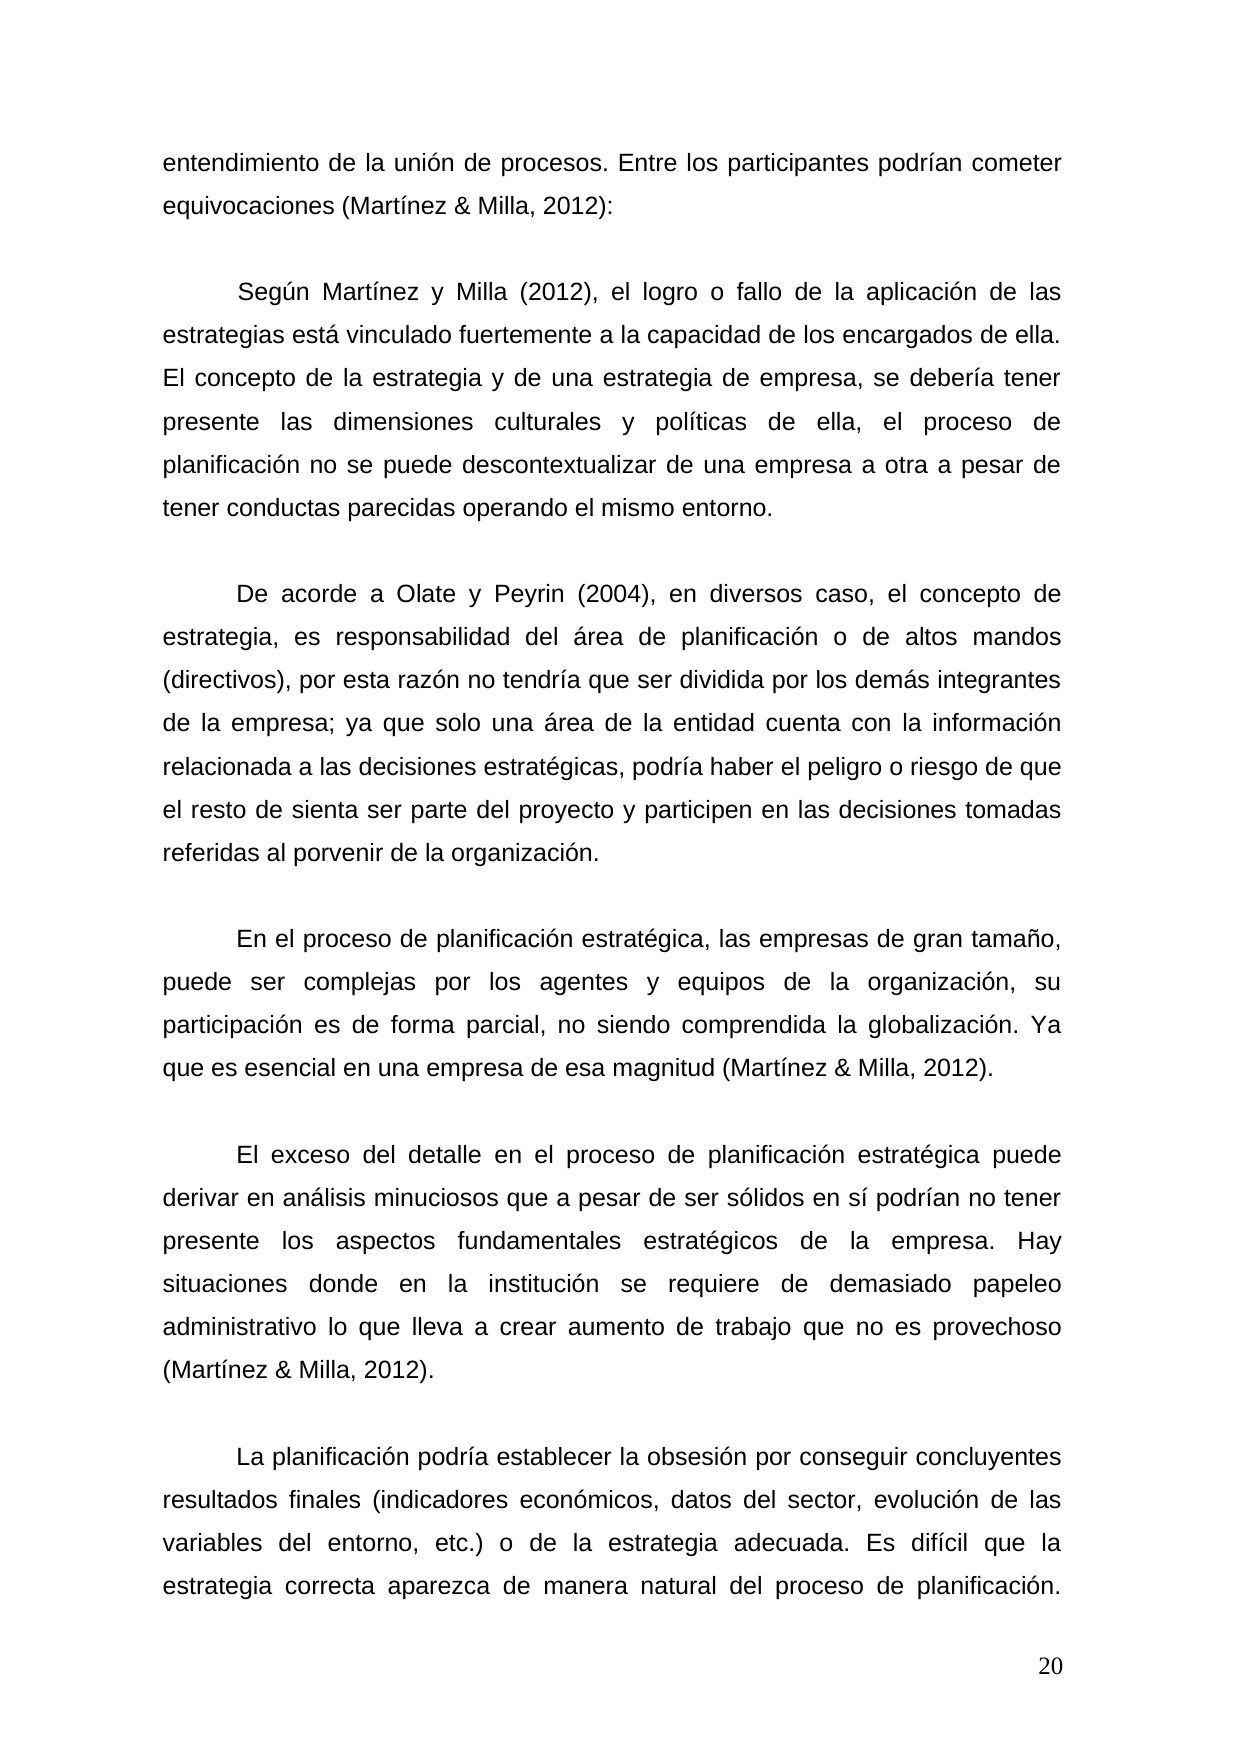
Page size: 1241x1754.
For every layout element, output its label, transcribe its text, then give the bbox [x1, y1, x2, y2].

text El exceso del detalle en el proceso de planificación estratégica puede derivar en análisis minuciosos que a pesar de ser sólidos en sí podrían no tener presente los aspectos fundamentales estratégicos de la empresa. Hay situaciones donde en la institución se requiere de demasiado papeleo administrativo lo que lleva a crear aumento de trabajo que no es provechoso (Martínez & Milla, 2012). [162, 1139, 1063, 1384]
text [162, 148, 1063, 219]
text De acorde a Olate y Peyrin (2004), en diversos caso, el concepto de estrategia, es responsabilidad del área de planificación o de altos mandos (directivos), por esta razón no tendría que ser dividida por los demás integrantes de la empresa; ya que solo una área de la entidad cuenta con la información relacionada a las decisiones estratégicas, podría haber el peligro o riesgo de que el resto de sienta ser parte del proyecto y participen en las decisiones tomadas referidas al porvenir de la organización. [162, 579, 1063, 866]
text Según Martínez y Milla (2012), el logro o fallo de la aplicación de las estrategias está vinculado fuertemente a la capacidad de los encargados de ella. El concepto de la estrategia y de una estrategia de empresa, se debería tener presente las dimensiones culturales y políticas de ella, el proceso de planificación no se puede descontextualizar de una empresa a otra a pesar de tener conductas parecidas operando el mismo entorno. [162, 277, 1063, 521]
text En el proceso de planificación estratégica, las empresas de gran tamaño, puede ser complejas por los agentes y equipos de la organización, su participación es de forma parcial, no siendo comprendida la globalización. Ya que es esencial en una empresa de esa magnitud (Martínez & Milla, 2012). [162, 924, 1063, 1082]
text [162, 1441, 1063, 1599]
